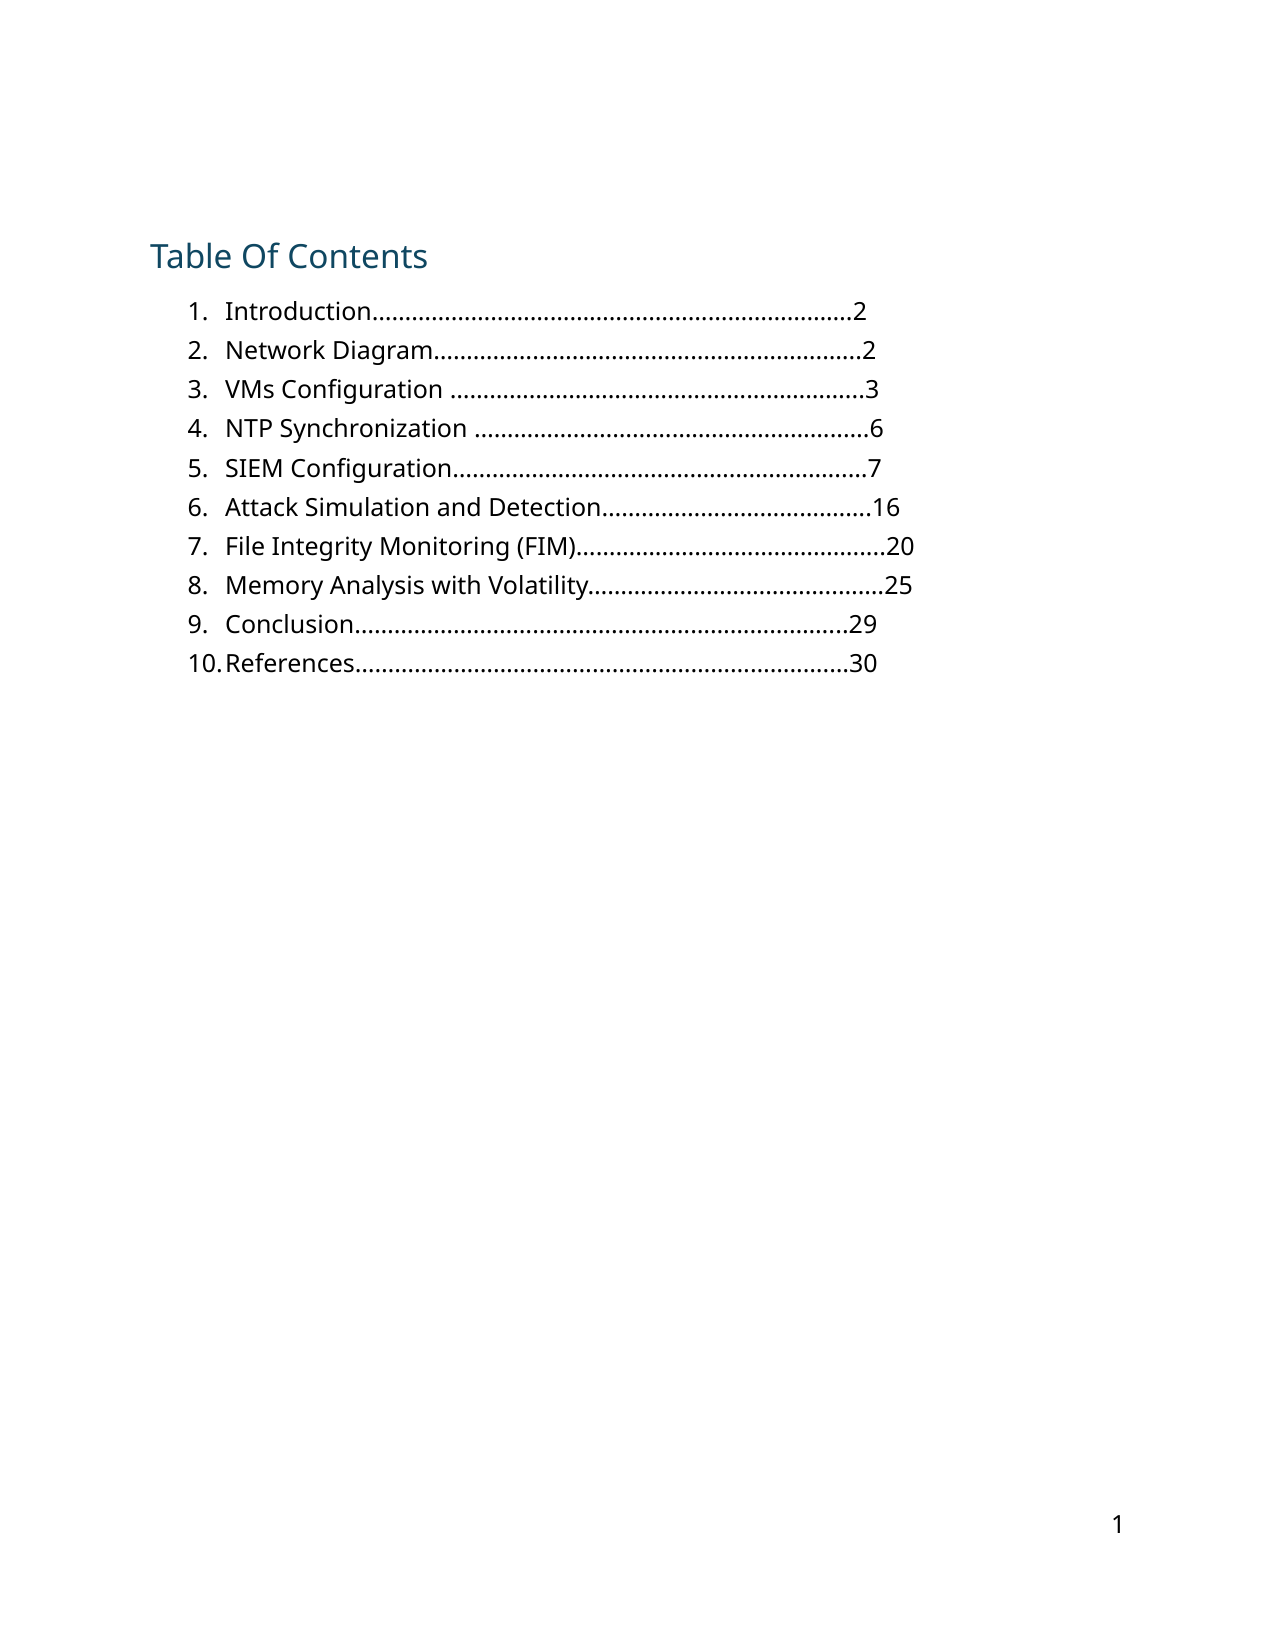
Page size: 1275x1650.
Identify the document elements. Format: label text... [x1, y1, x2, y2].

list VMs Configuration ……………………………………………………...3 [187, 372, 1125, 406]
subtitle Table Of Contents [150, 233, 1125, 278]
list Conclusion………………………………………………………………...29 [187, 607, 1125, 641]
list SIEM Configuration……………………………………………….…..…7 [187, 450, 1125, 484]
list Network Diagram…………………………………….……………..…..2 [187, 333, 1125, 367]
list NTP Synchronization ………………………………………………..….6 [187, 411, 1125, 445]
list Introduction……………………………………………………………….2 [187, 294, 1125, 328]
list References…………………………………………………………..….…30 [187, 646, 1125, 680]
list Attack Simulation and Detection…………………………….…….16 [187, 489, 1125, 523]
list Memory Analysis with Volatility………………………………..….…25 [187, 568, 1125, 602]
list File Integrity Monitoring (FIM)…………………………………….....20 [187, 529, 1125, 563]
